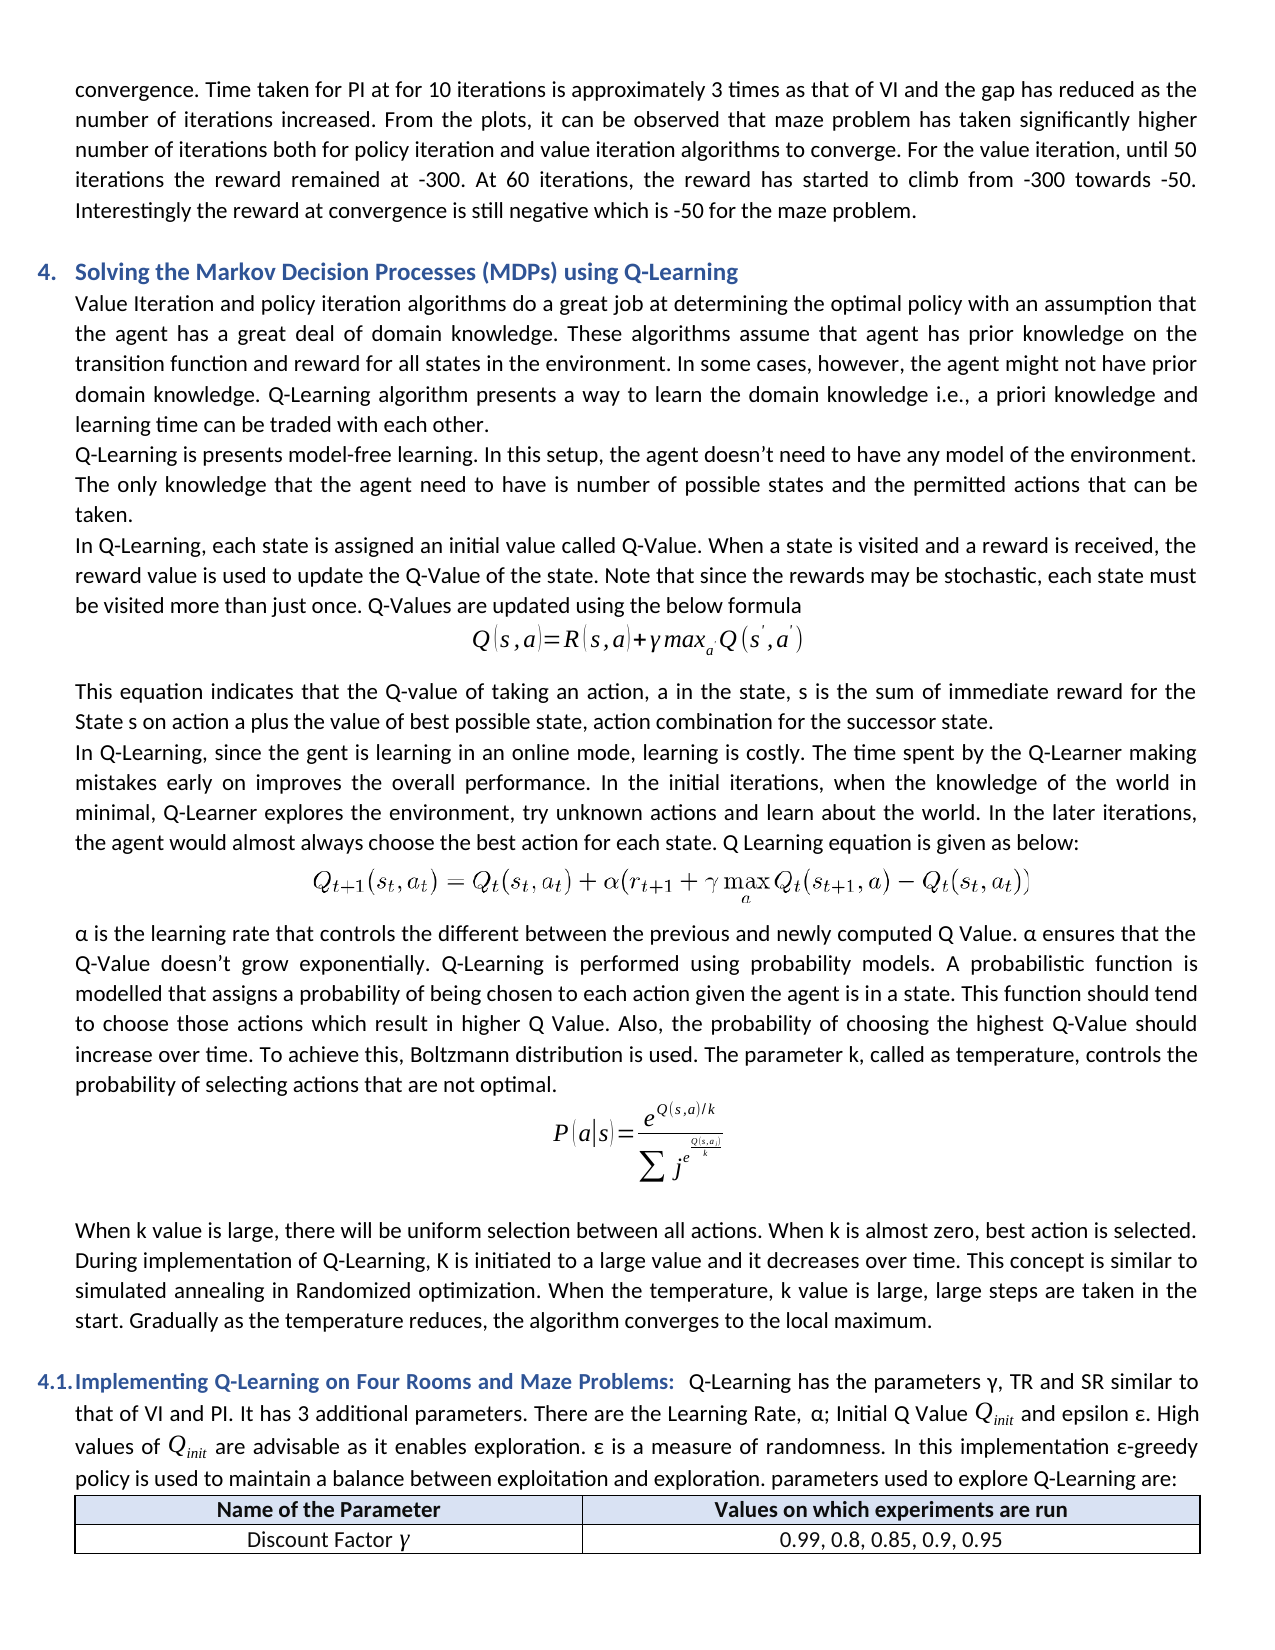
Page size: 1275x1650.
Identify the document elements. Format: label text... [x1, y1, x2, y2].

text convergence. Time taken for PI at for 10 iterations is approximately 3 times as that of VI and the gap has reduced as the number of iterations increased. From the plots, it can be observed that maze problem has taken significantly higher number of iterations both for policy iteration and value iteration algorithms to converge. For the value iteration, until 50 iterations the reward remained at -300. At 60 iterations, the reward has started to climb from -300 towards -50. Interestingly the reward at convergence is still negative which is -50 for the maze problem. [75, 75, 1200, 224]
table_cell 0.99, 0.8, 0.85, 0.9, 0.95 [583, 1525, 1199, 1553]
list Value Iteration and policy iteration algorithms do a great job at determining the optimal policy with an assumption that the agent has a great deal of domain knowledge. These algorithms assume that agent has prior knowledge on the transition function and reward for all states in the environment. In some cases, however, the agent might not have prior domain knowledge. Q-Learning algorithm presents a way to learn the domain knowledge i.e., a priori knowledge and learning time can be traded with each other. [75, 289, 1200, 438]
text This equation indicates that the Q-value of taking an action, a in the state, s is the sum of immediate reward for the State s on action a plus the value of best possible state, action combination for the successor state. [75, 677, 1200, 736]
list In Q-Learning, each state is assigned an initial value called Q-Value. When a state is visited and a reward is received, the reward value is used to update the Q-Value of the state. Note that since the rewards may be stochastic, each state must be visited more than just once. Q-Values are updated using the below formula [75, 531, 1200, 619]
list Q-Learning is presents model-free learning. In this setup, the agent doesn’t need to have any model of the environment. The only knowledge that the agent need to have is number of possible states and the permitted actions that can be taken. [75, 440, 1200, 529]
table_header Values on which experiments are run [583, 1496, 1199, 1524]
table_header Name of the Parameter [76, 1496, 582, 1524]
list Solving the Markov Decision Processes (MDPs) using Q-Learning [37, 256, 1200, 287]
table_cell Discount Factor [76, 1525, 582, 1553]
text In Q-Learning, since the gent is learning in an online mode, learning is costly. The time spent by the Q-Learner making mistakes early on improves the overall performance. In the initial iterations, when the knowledge of the world in minimal, Q-Learner explores the environment, try unknown actions and learn about the world. In the later iterations, the agent would almost always choose the best action for each state. Q Learning equation is given as below: [75, 738, 1200, 856]
text When k value is large, there will be uniform selection between all actions. When k is almost zero, best action is selected. During implementation of Q-Learning, K is initiated to a large value and it decreases over time. This concept is similar to simulated annealing in Randomized optimization. When the temperature, k value is large, large steps are taken in the start. Gradually as the temperature reduces, the algorithm converges to the local maximum. [75, 1216, 1200, 1335]
list Implementing Q-Learning on Four Rooms and Maze Problems: Q-Learning has the parameters γ, TR and SR similar to that of VI and PI. It has 3 additional parameters. There are the Learning Rate, α; Initial Q Value and epsilon ε. High values of are advisable as it enables exploration. ε is a measure of randomness. In this implementation ε-greedy policy is used to maintain a balance between exploitation and exploration. parameters used to explore Q-Learning are: [37, 1367, 1200, 1492]
picture [313, 868, 1029, 903]
text α is the learning rate that controls the different between the previous and newly computed Q Value. α ensures that the Q-Value doesn’t grow exponentially. Q-Learning is performed using probability models. A probabilistic function is modelled that assigns a probability of being chosen to each action given the agent is in a state. This function should tend to choose those actions which result in higher Q Value. Also, the probability of choosing the highest Q-Value should increase over time. To achieve this, Boltzmann distribution is used. The parameter k, called as temperature, controls the probability of selecting actions that are not optimal. [75, 919, 1200, 1098]
